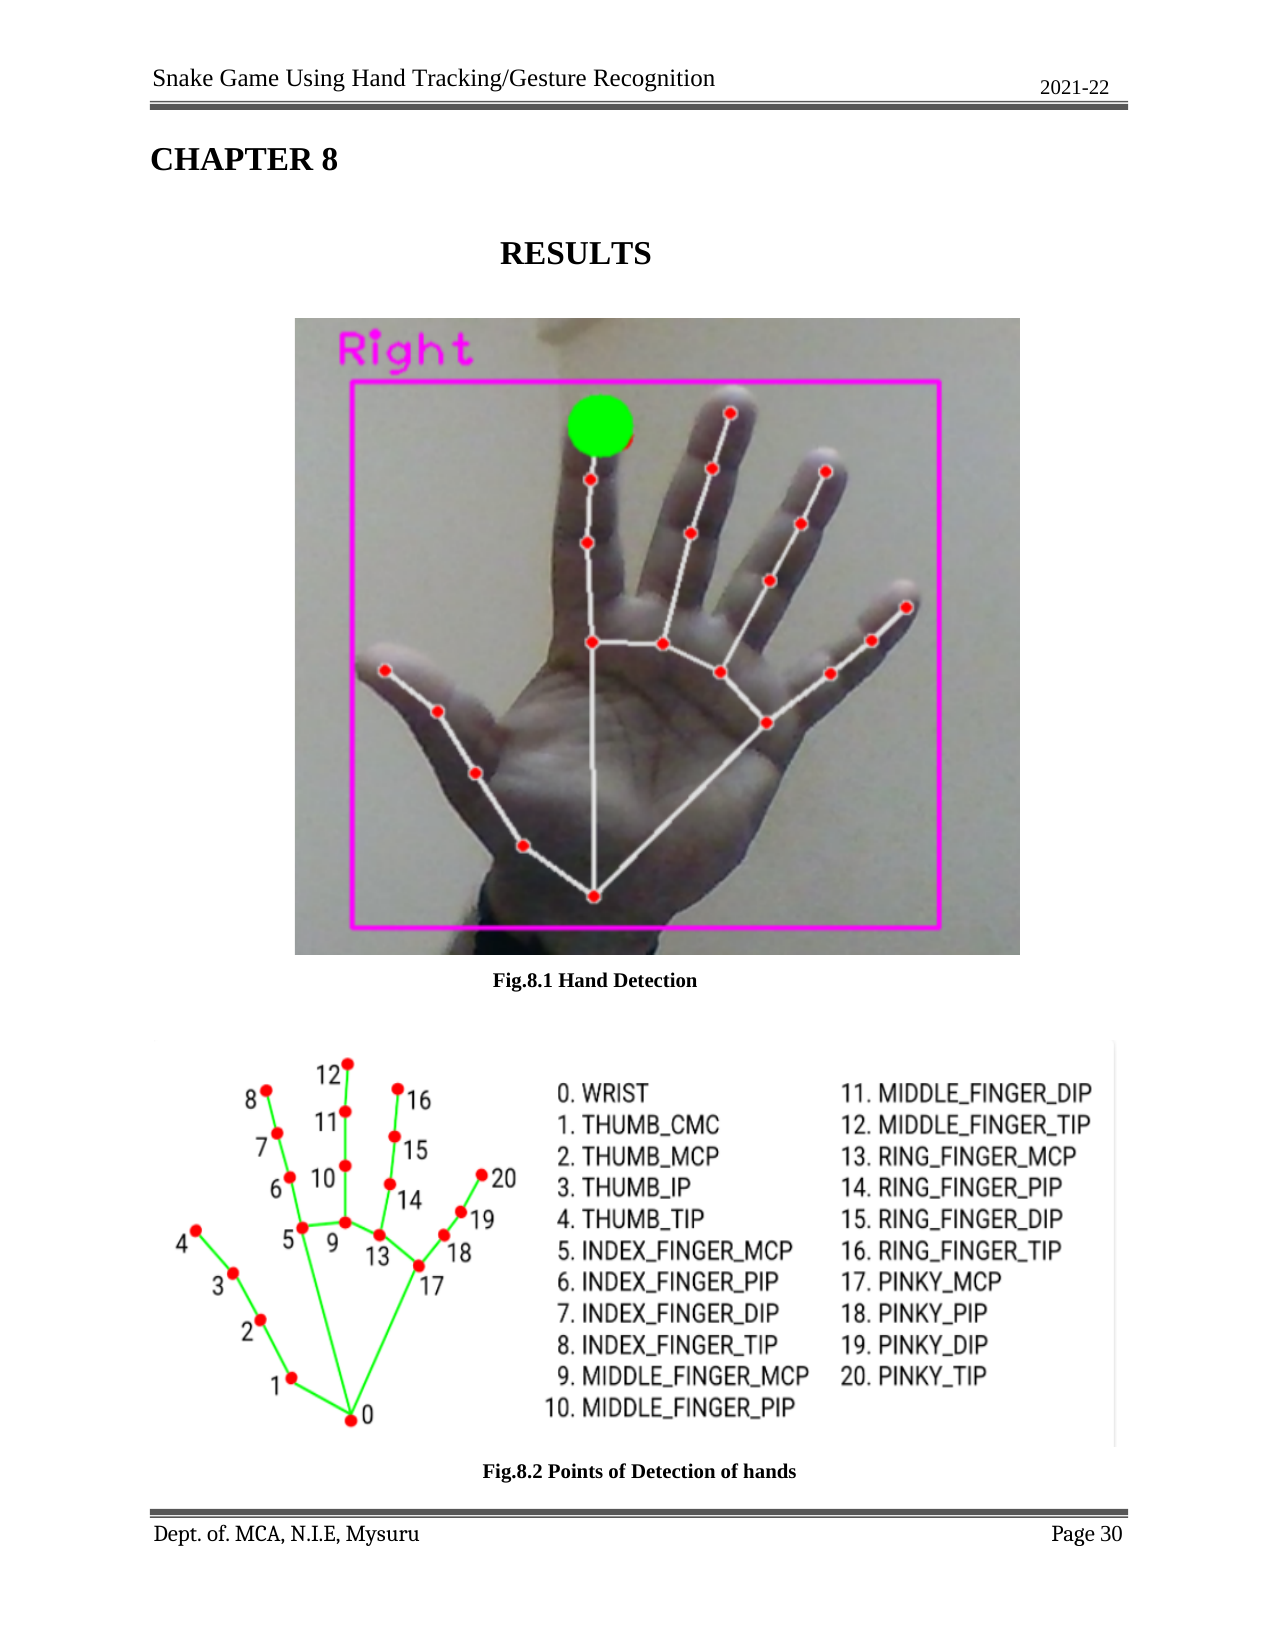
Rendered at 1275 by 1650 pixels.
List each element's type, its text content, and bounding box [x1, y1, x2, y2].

picture [294, 318, 1020, 955]
picture [154, 1040, 1117, 1447]
text Fig.8.1 Hand Detection [123, 968, 1252, 992]
text CHAPTER 8 [150, 139, 1252, 178]
text Fig.8.2 Points of Detection of hands [123, 1458, 1252, 1483]
text RESULTS [150, 233, 1252, 272]
